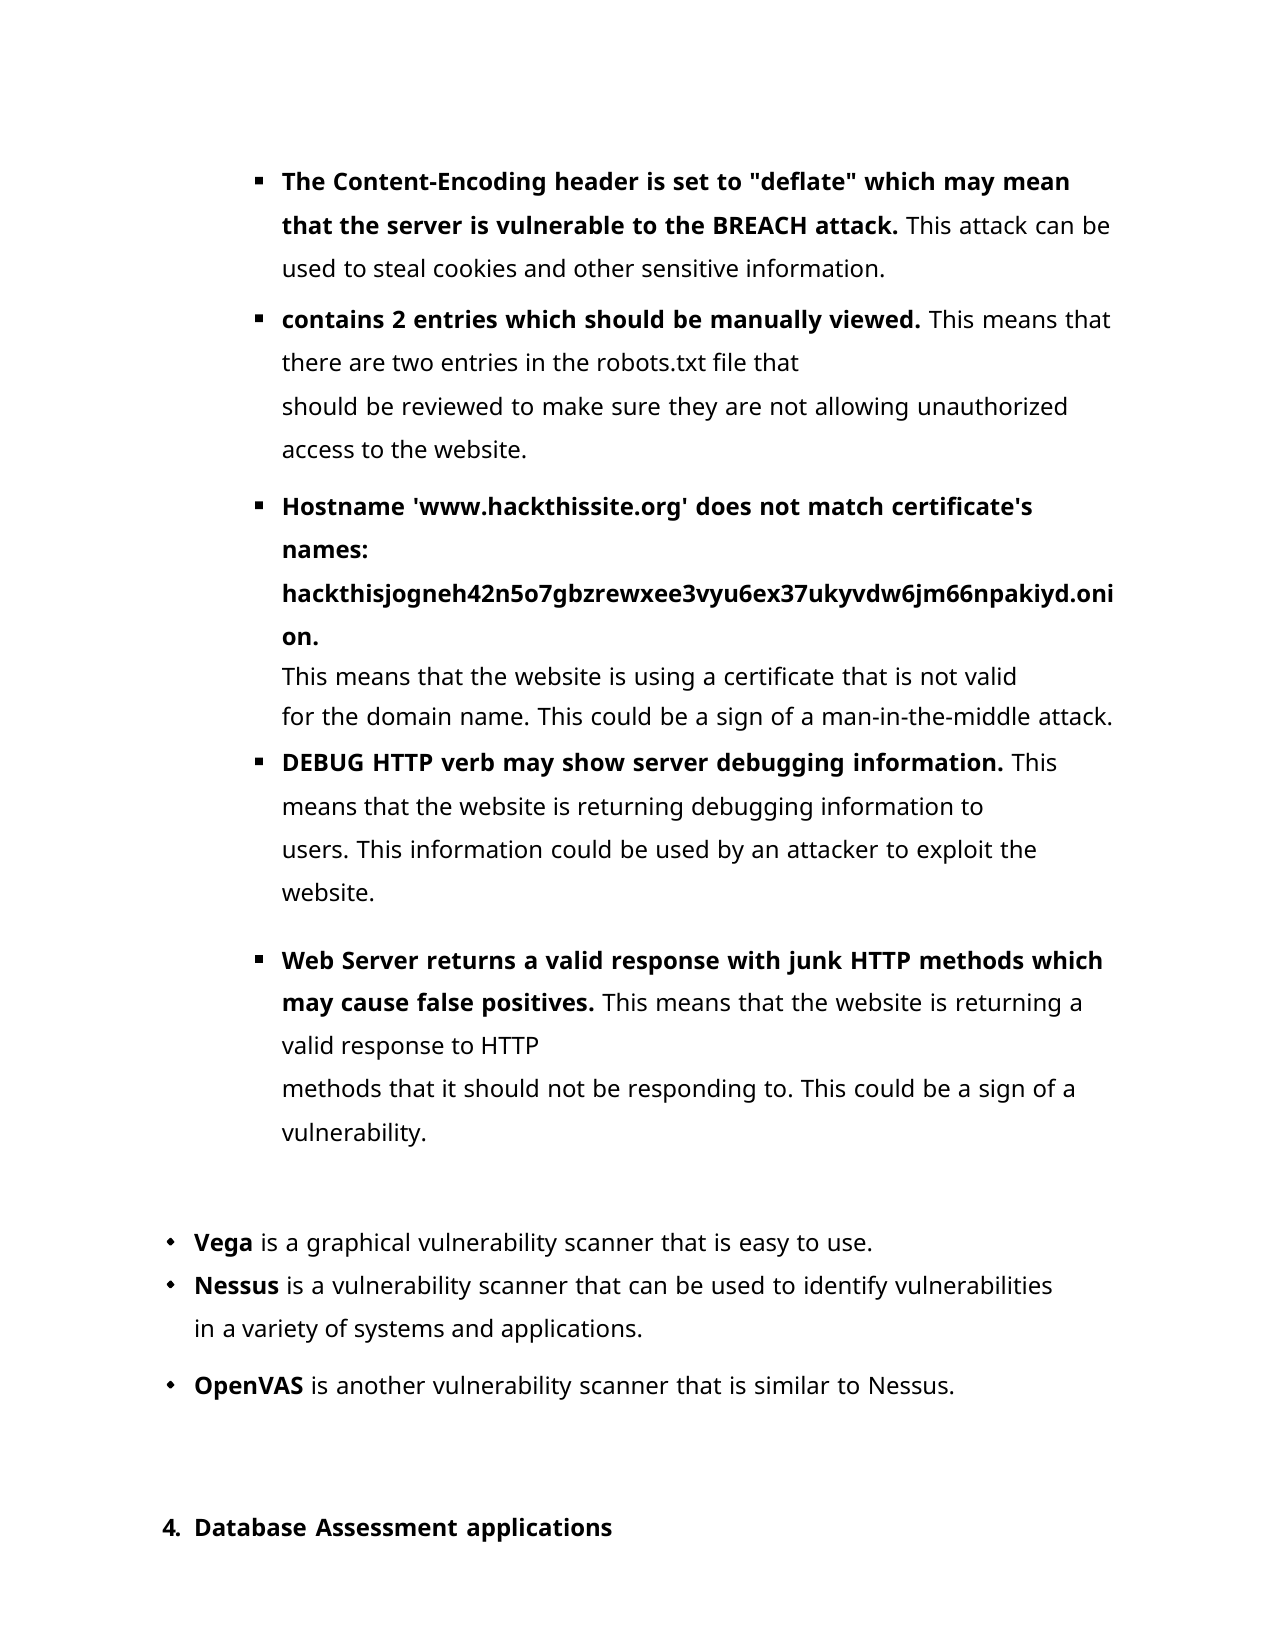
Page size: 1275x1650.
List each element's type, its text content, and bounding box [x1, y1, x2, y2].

text for the domain name. This could be a sign of a man-in-the-middle attack. [282, 700, 1135, 732]
text users. This information could be used by an attacker to exploit the website. [282, 833, 1077, 908]
text Vega is a graphical vulnerability scanner that is easy to use. [194, 1226, 1135, 1259]
subtitle Database Assessment applications [162, 1511, 1135, 1543]
text OpenVAS is another vulnerability scanner that is similar to Nessus. [194, 1369, 1135, 1402]
text should be reviewed to make sure they are not allowing unauthorized access to the website. [282, 389, 1077, 465]
text Nessus is a vulnerability scanner that can be used to identify vulnerabilities in a variety of systems and applications. [194, 1269, 1077, 1345]
text This means that the website is using a certificate that is not valid [282, 663, 1135, 691]
text The Content-Encoding header is set to "deflate" which may mean that the server is vulnerable to the BREACH attack. This attack can be used to steal cookies and other sensitive information. [282, 165, 1119, 284]
text methods that it should not be responding to. This could be a sign of a vulnerability. [282, 1072, 1135, 1148]
text DEBUG HTTP verb may show server debugging information. This means that the website is returning debugging information to [282, 746, 1123, 822]
subtitle Hostname 'www.hackthissite.org' does not match certificate's names: hackthisjogneh42n5o7gbzrewxee3vyu6ex37ukyvdw6jm66npakiyd.onion. [282, 490, 1123, 652]
text may cause false positives. This means that the website is returning a valid response to HTTP [282, 985, 1135, 1061]
subtitle Web Server returns a valid response with junk HTTP methods which [282, 943, 1135, 976]
text contains 2 entries which should be manually viewed. This means that there are two entries in the robots.txt file that [282, 303, 1123, 379]
